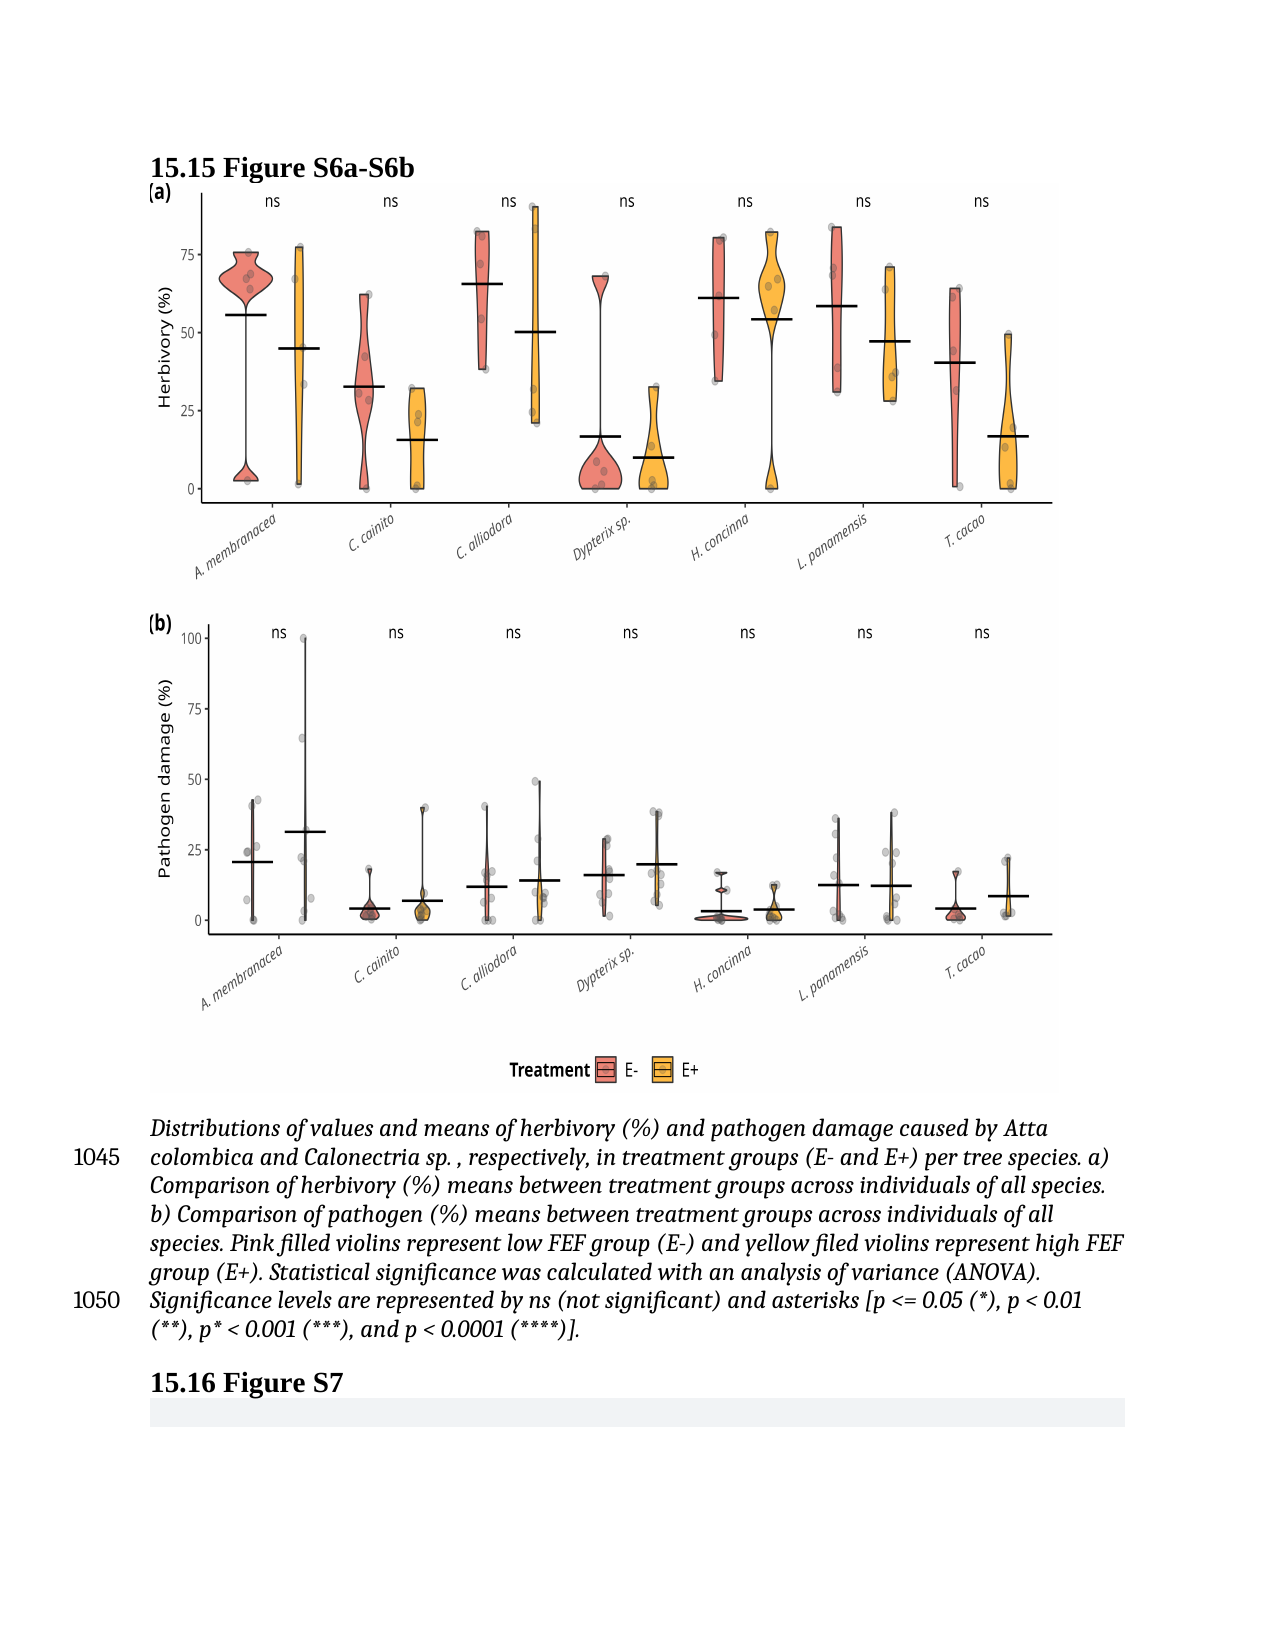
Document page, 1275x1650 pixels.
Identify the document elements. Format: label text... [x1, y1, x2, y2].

subtitle 15.15 Figure S6a-S6b [150, 150, 1125, 183]
text Distributions of values and means of herbivory (%) and pathogen damage caused by Atta colombica and Calonectria sp. , respectively, in treatment groups (E- and E+) per tree species. a) Comparison of herbivory (%) means between treatment groups across individuals of all species. b) Comparison of pathogen (%) means between treatment groups across individuals of all species. Pink filled violins represent low FEF group (E-) and yellow filed violins represent high FEF group (E+). Statistical significance was calculated with an analysis of variance (ANOVA). Significance levels are represented by ns (not significant) and asterisks [p <= 0.05 (*), p < 0.01 (**), p* < 0.001 (***), and p < 0.0001 (****)]. [150, 1114, 1125, 1344]
picture [150, 183, 1060, 1093]
subtitle 15.16 Figure S7 [150, 1365, 1125, 1398]
